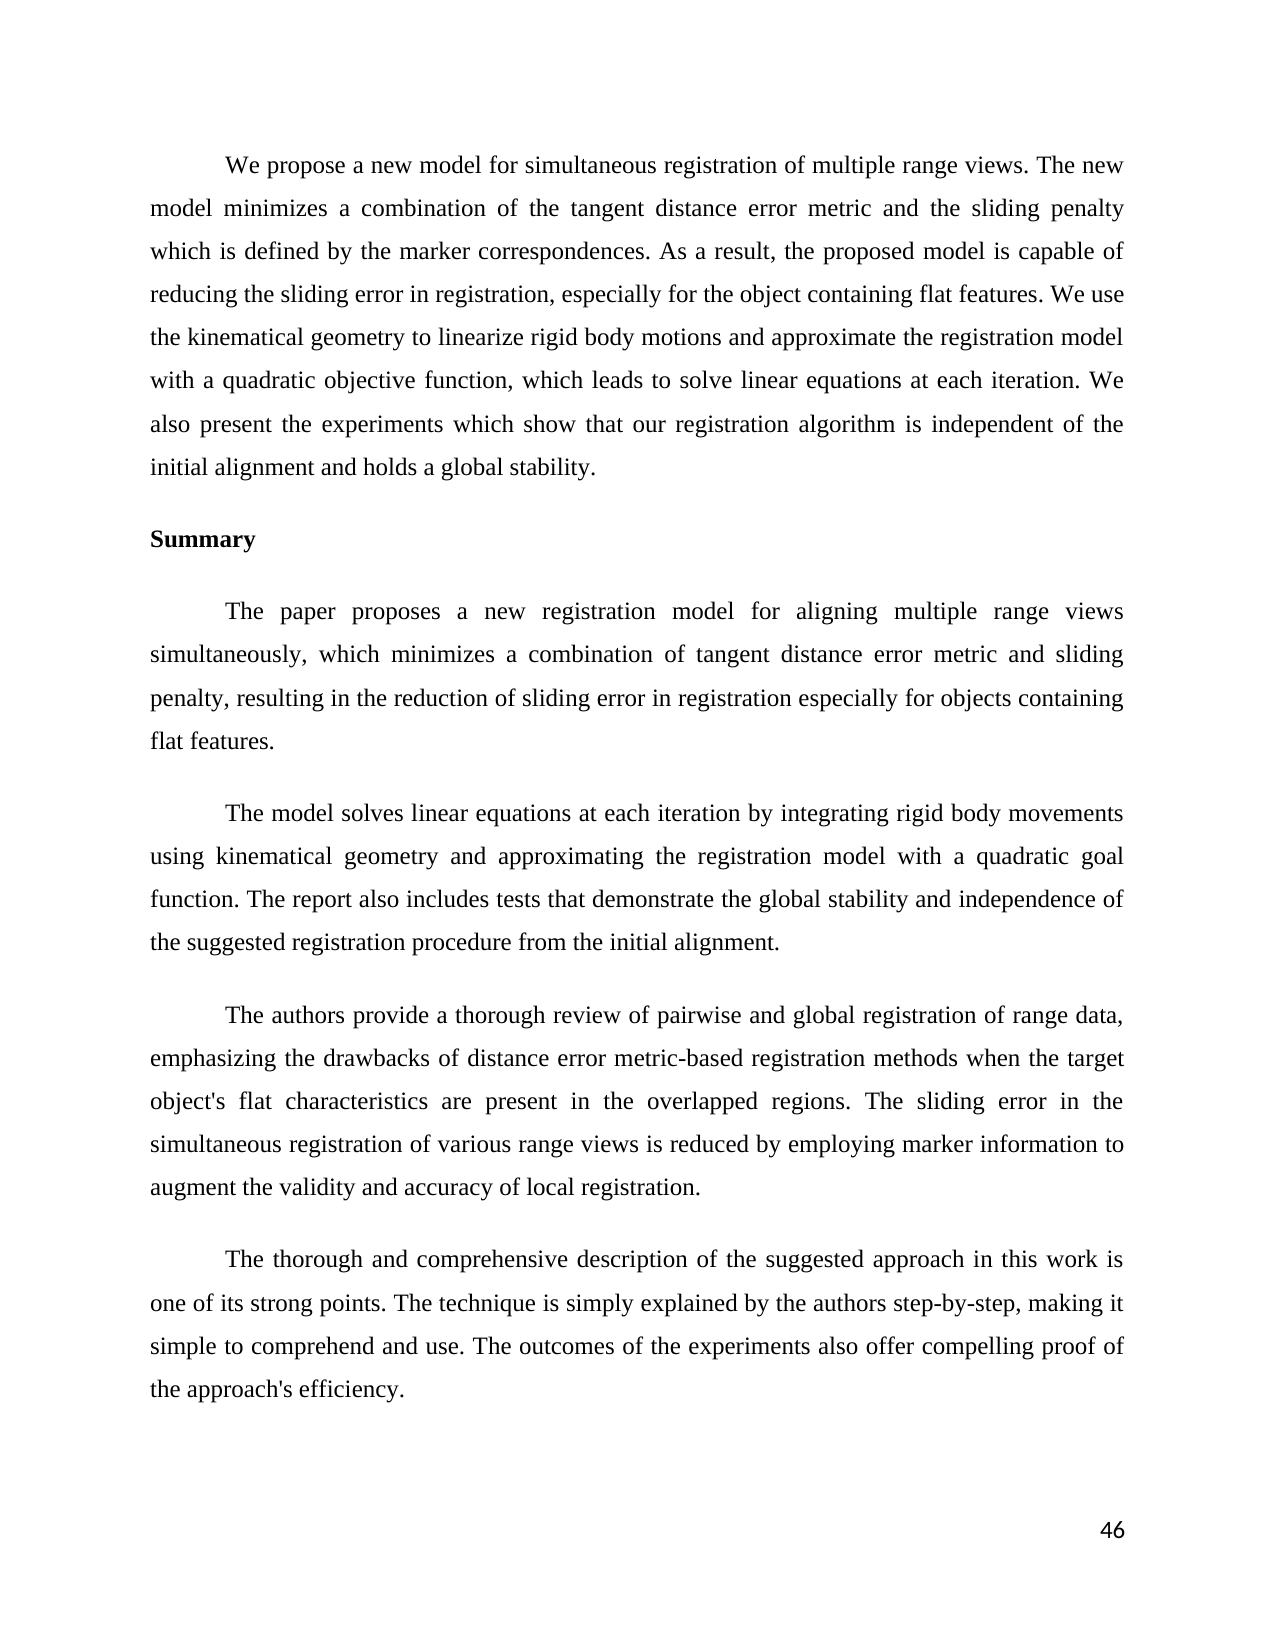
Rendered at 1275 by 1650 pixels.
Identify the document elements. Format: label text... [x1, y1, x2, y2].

text Abstract [150, 728, 1125, 757]
text The paper proposes a new registration model for aligning multiple range views simultaneously, which minimizes a combination of tangent distance error metric and sliding penalty, resulting in the reduction of sliding error in registration especially for objects containing flat features. [150, 1247, 1125, 1405]
text Summary [150, 1175, 1125, 1203]
text We propose a new model for simultaneous registration of multiple range views. The new model minimizes a combination of the tangent distance error metric and the sliding penalty which is defined by the marker correspondences. As a result, the proposed model is capable of reducing the sliding error in registration, especially for the object containing flat features. We use the kinematical geometry to linearize rigid body motions and approximate the registration model with a quadratic objective function, which leads to solve linear equations at each iteration. We also present the experiments which show that our registration algorithm is independent of the initial alignment and holds a global stability. [150, 801, 1125, 1131]
text Simultaneous Registration of Multiple Range Views with Markers [150, 511, 1125, 540]
text David W. Eggert, Andrew W. Fitzgibbon, Robert B. Fisher [150, 584, 1125, 612]
